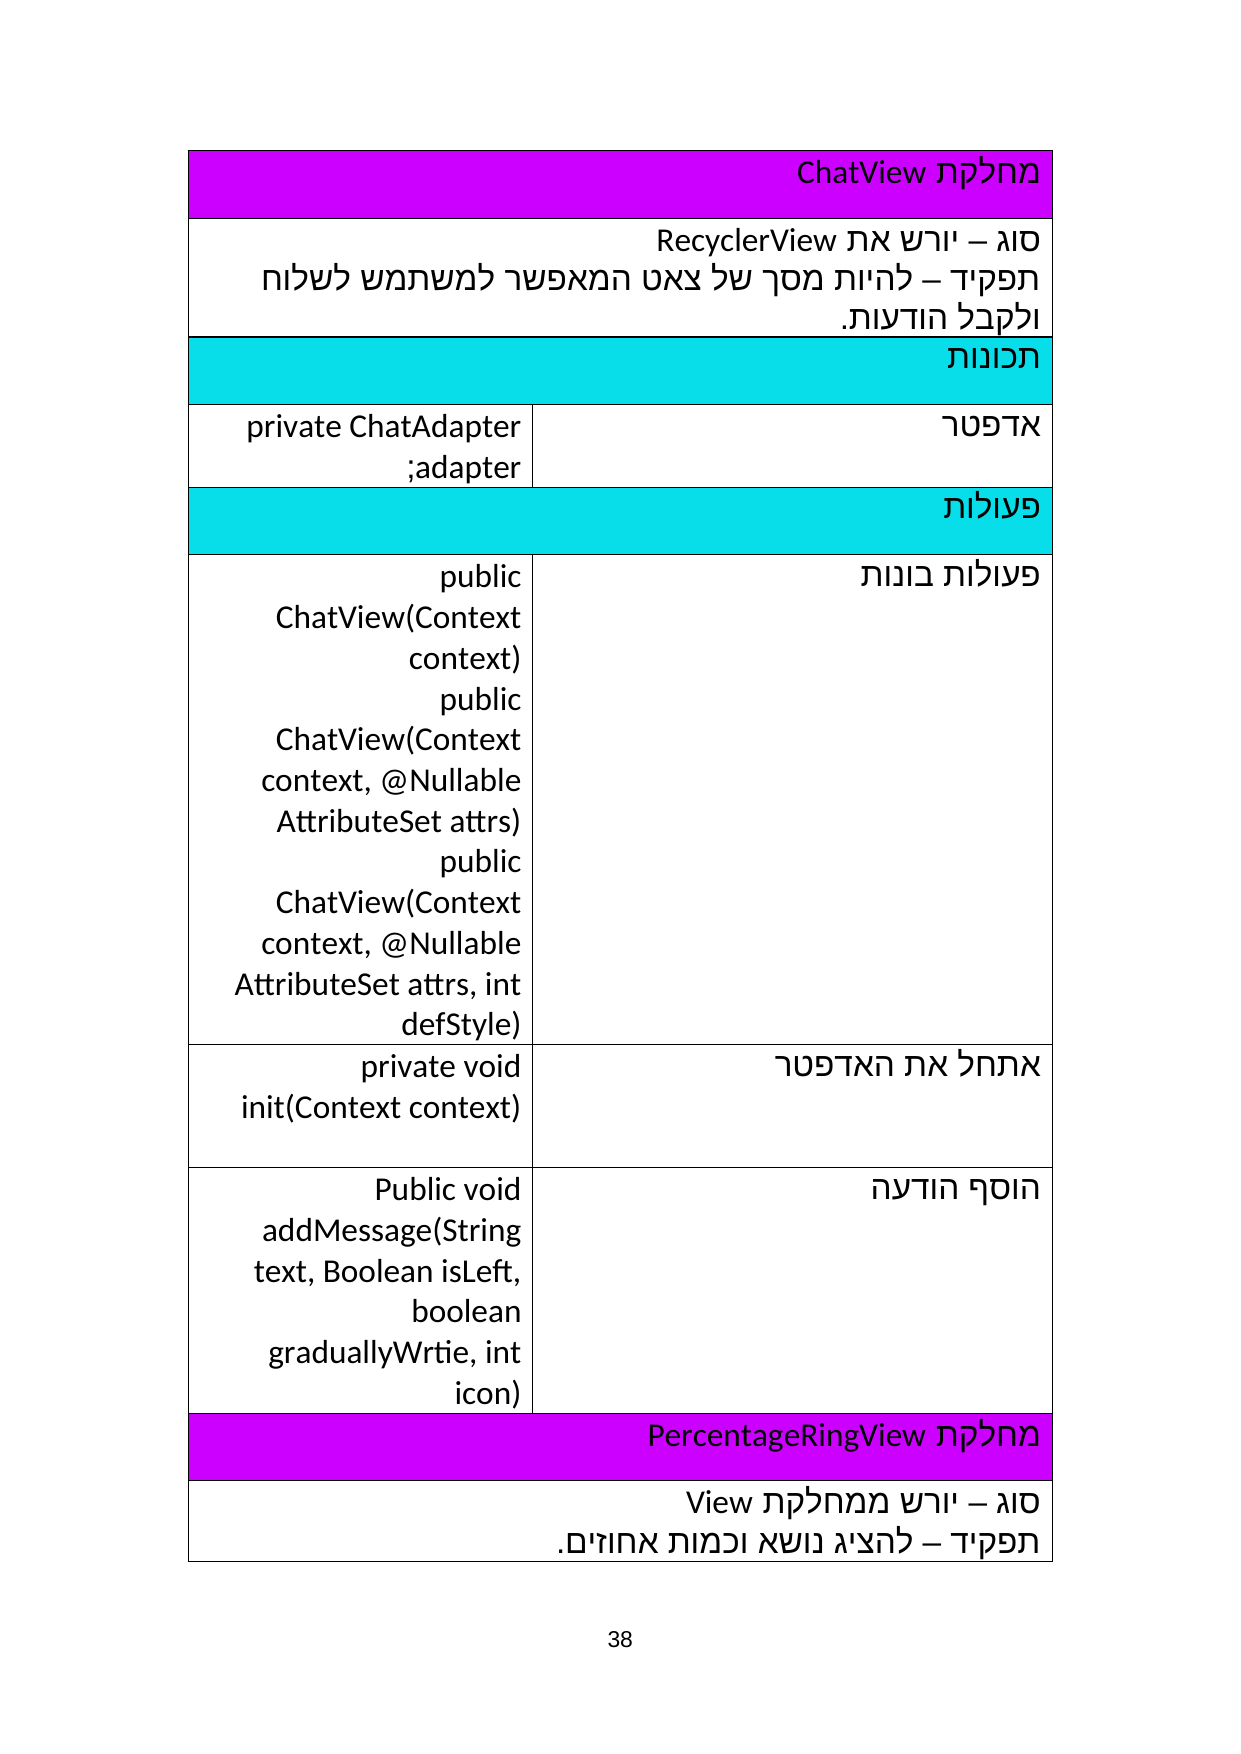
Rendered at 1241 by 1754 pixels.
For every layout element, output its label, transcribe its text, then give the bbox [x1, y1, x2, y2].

table_cell מחלקת ChatView [189, 151, 1052, 218]
table_cell public ChatView(Context context) public ChatView(Context context, @Nullable AttributeSet attrs) public ChatView(Context context, @Nullable AttributeSet attrs, int defStyle) [189, 555, 532, 1044]
table_cell מחלקת PercentageRingView [189, 1414, 1052, 1480]
table_cell private ChatAdapter adapter; [189, 405, 532, 487]
table_cell פעולות [189, 488, 1052, 554]
table_cell סוג – יורש את RecyclerView תפקיד – להיות מסך של צאט המאפשר למשתמש לשלוח ולקבל הודעות. [189, 219, 1052, 336]
table_cell סוג – יורש ממחלקת View תפקיד – להציג נושא וכמות אחוזים. [189, 1481, 1052, 1561]
table_cell הוסף הודעה [533, 1168, 1052, 1413]
table_cell private void init(Context context) [189, 1045, 532, 1167]
table_cell אדפטר [533, 405, 1052, 487]
table_cell פעולות בונות [533, 555, 1052, 1044]
table_cell אתחל את האדפטר [533, 1045, 1052, 1167]
table_cell תכונות [189, 338, 1052, 404]
table_cell Public void addMessage(String text, Boolean isLeft, boolean graduallyWrtie, int icon) [189, 1168, 532, 1413]
